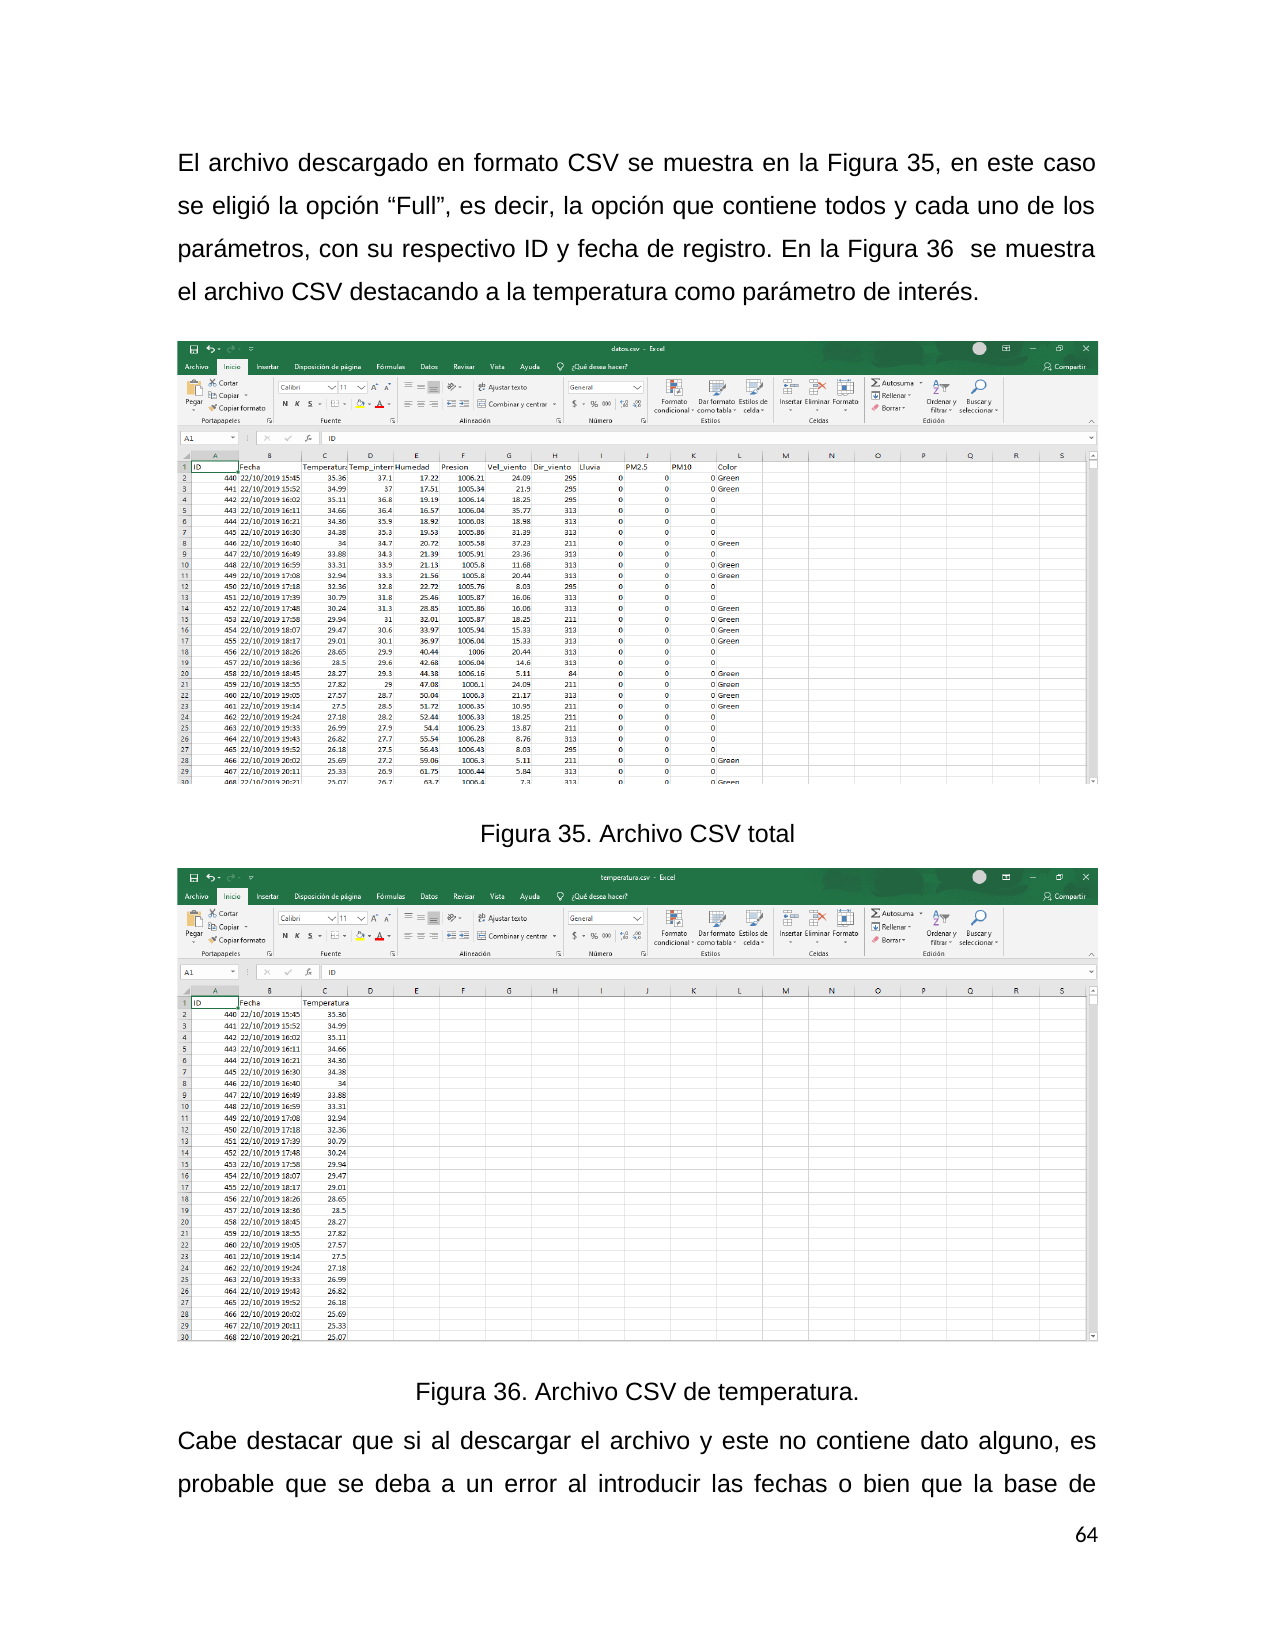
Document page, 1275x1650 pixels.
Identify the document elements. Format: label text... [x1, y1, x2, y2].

text El archivo descargado en formato CSV se muestra en la Figura 35, en este caso se eligió la opción “Full”, es decir, la opción que contiene todos y cada uno de los parámetros, con su respectivo ID y fecha de registro. En la Figura 36 se muestra el archivo CSV destacando a la temperatura como parámetro de interés. [177, 148, 1098, 306]
text Figura 36. Archivo CSV de temperatura. [177, 1377, 1098, 1405]
picture [177, 868, 1098, 1342]
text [177, 1426, 1098, 1498]
picture [177, 341, 1099, 784]
text Figura 35. Archivo CSV total [177, 819, 1098, 847]
